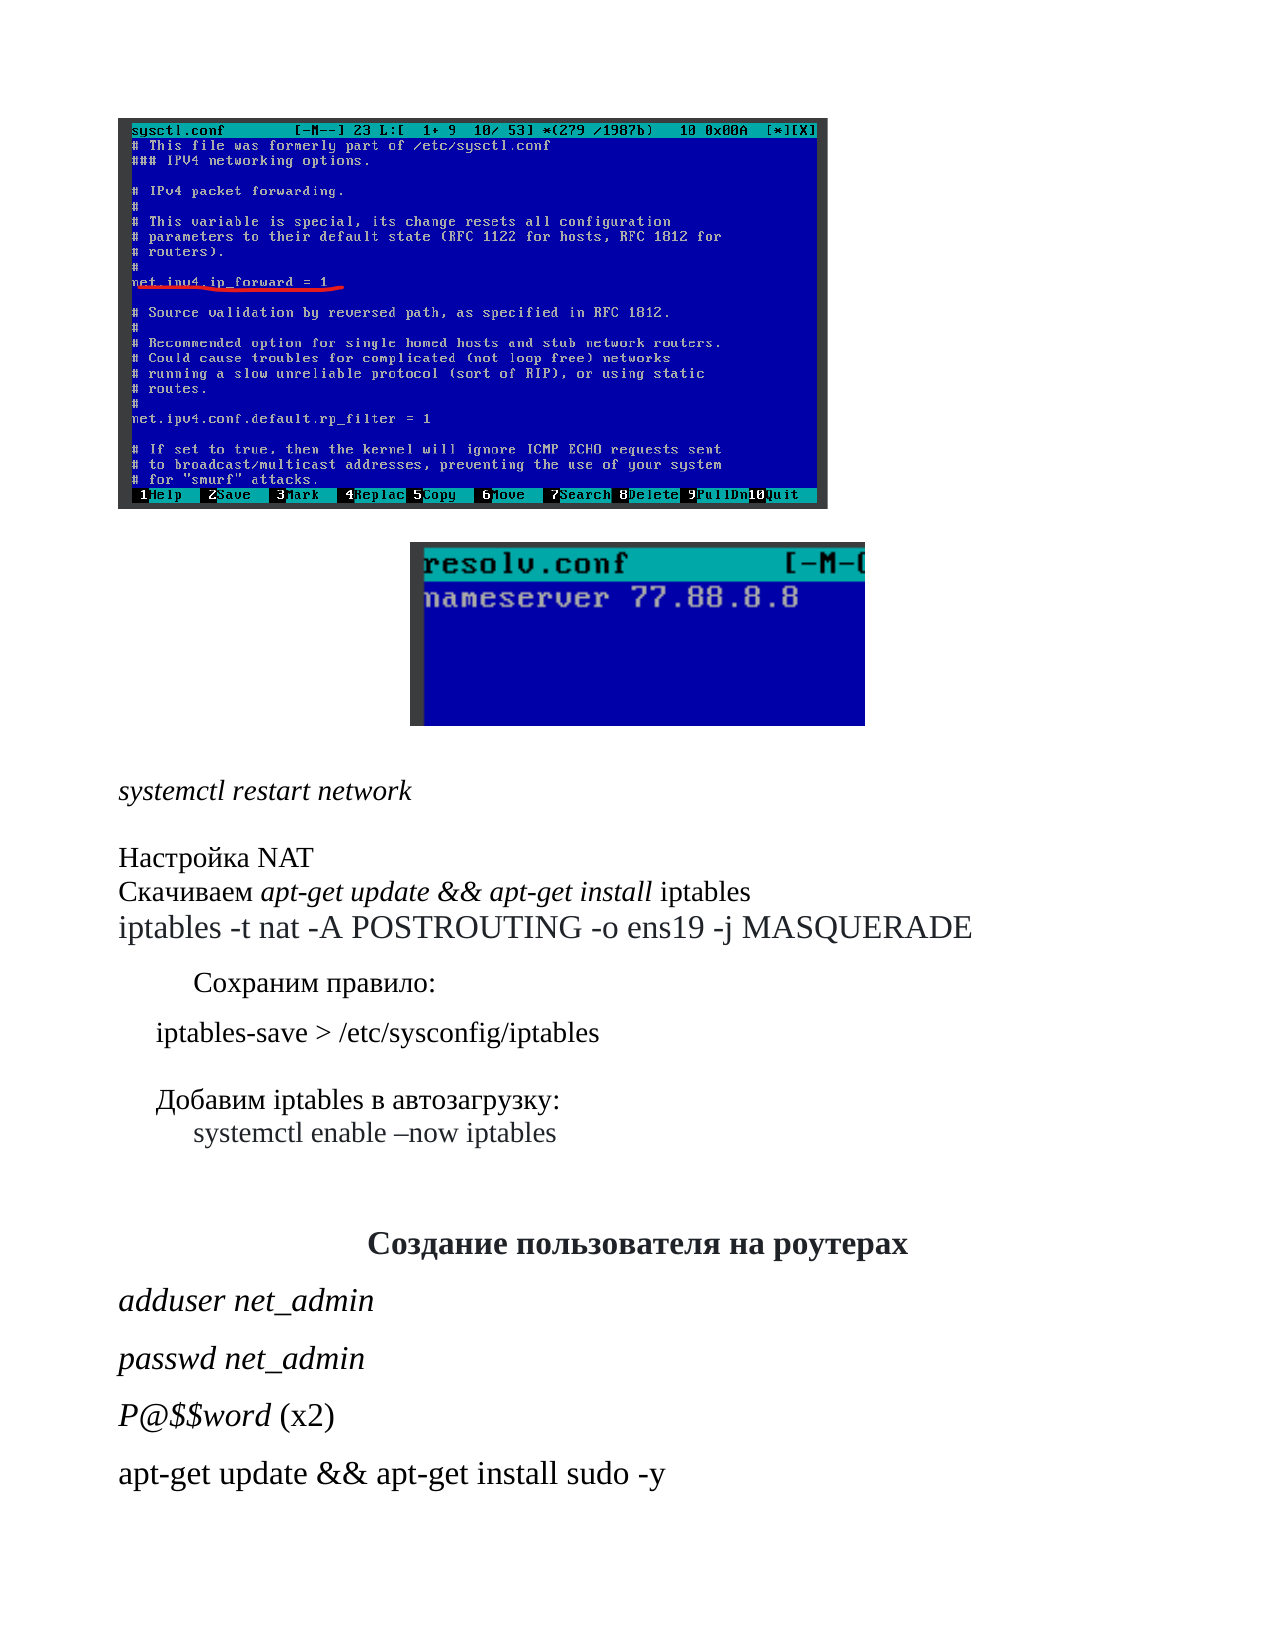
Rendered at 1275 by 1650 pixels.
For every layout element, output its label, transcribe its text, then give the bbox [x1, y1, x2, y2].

text Создание пользователя на роутерах [118, 1223, 1157, 1262]
text P@$$word (x2) [118, 1396, 1157, 1434]
list systemctl enable –now iptables [193, 1116, 1157, 1149]
text iptables-save > /etc/sysconfig/iptables [156, 1015, 1157, 1048]
text adduser net_admin [118, 1281, 1157, 1319]
text Скачиваем apt-get update && apt-get install iptables [118, 874, 1157, 907]
text Настройка NAT [118, 840, 1157, 874]
picture [410, 542, 865, 726]
text Добавим iptables в автозагрузку: [156, 1082, 1157, 1116]
list Сохраним правило: [193, 965, 1157, 998]
text systemctl restart network [118, 773, 1157, 807]
picture [118, 118, 828, 509]
text apt-get update && apt-get install sudo -y [118, 1453, 1157, 1492]
text passwd net_admin [118, 1338, 1157, 1377]
text iptables -t nat -A POSTROUTING -o ens19 -j MASQUERADE [118, 907, 1157, 946]
